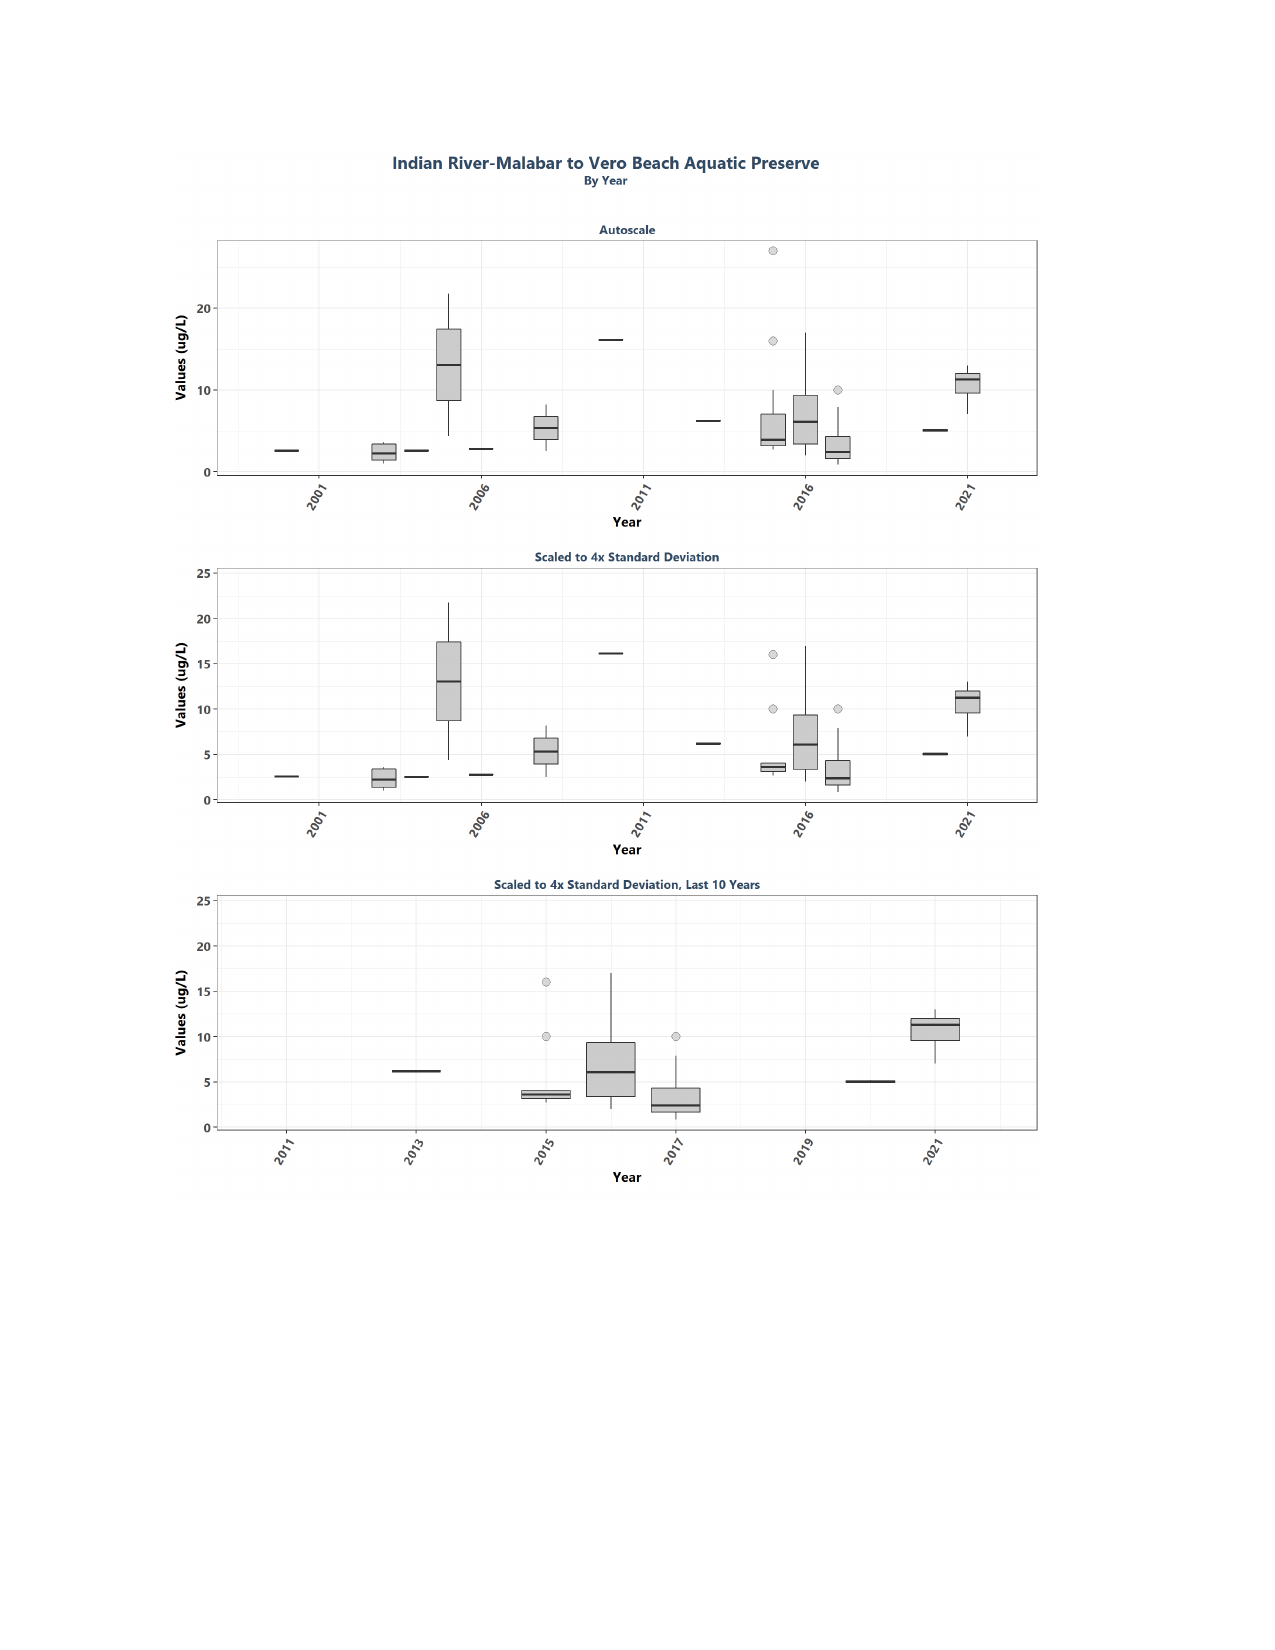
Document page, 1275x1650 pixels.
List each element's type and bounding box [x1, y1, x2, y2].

picture [168, 150, 1044, 1200]
